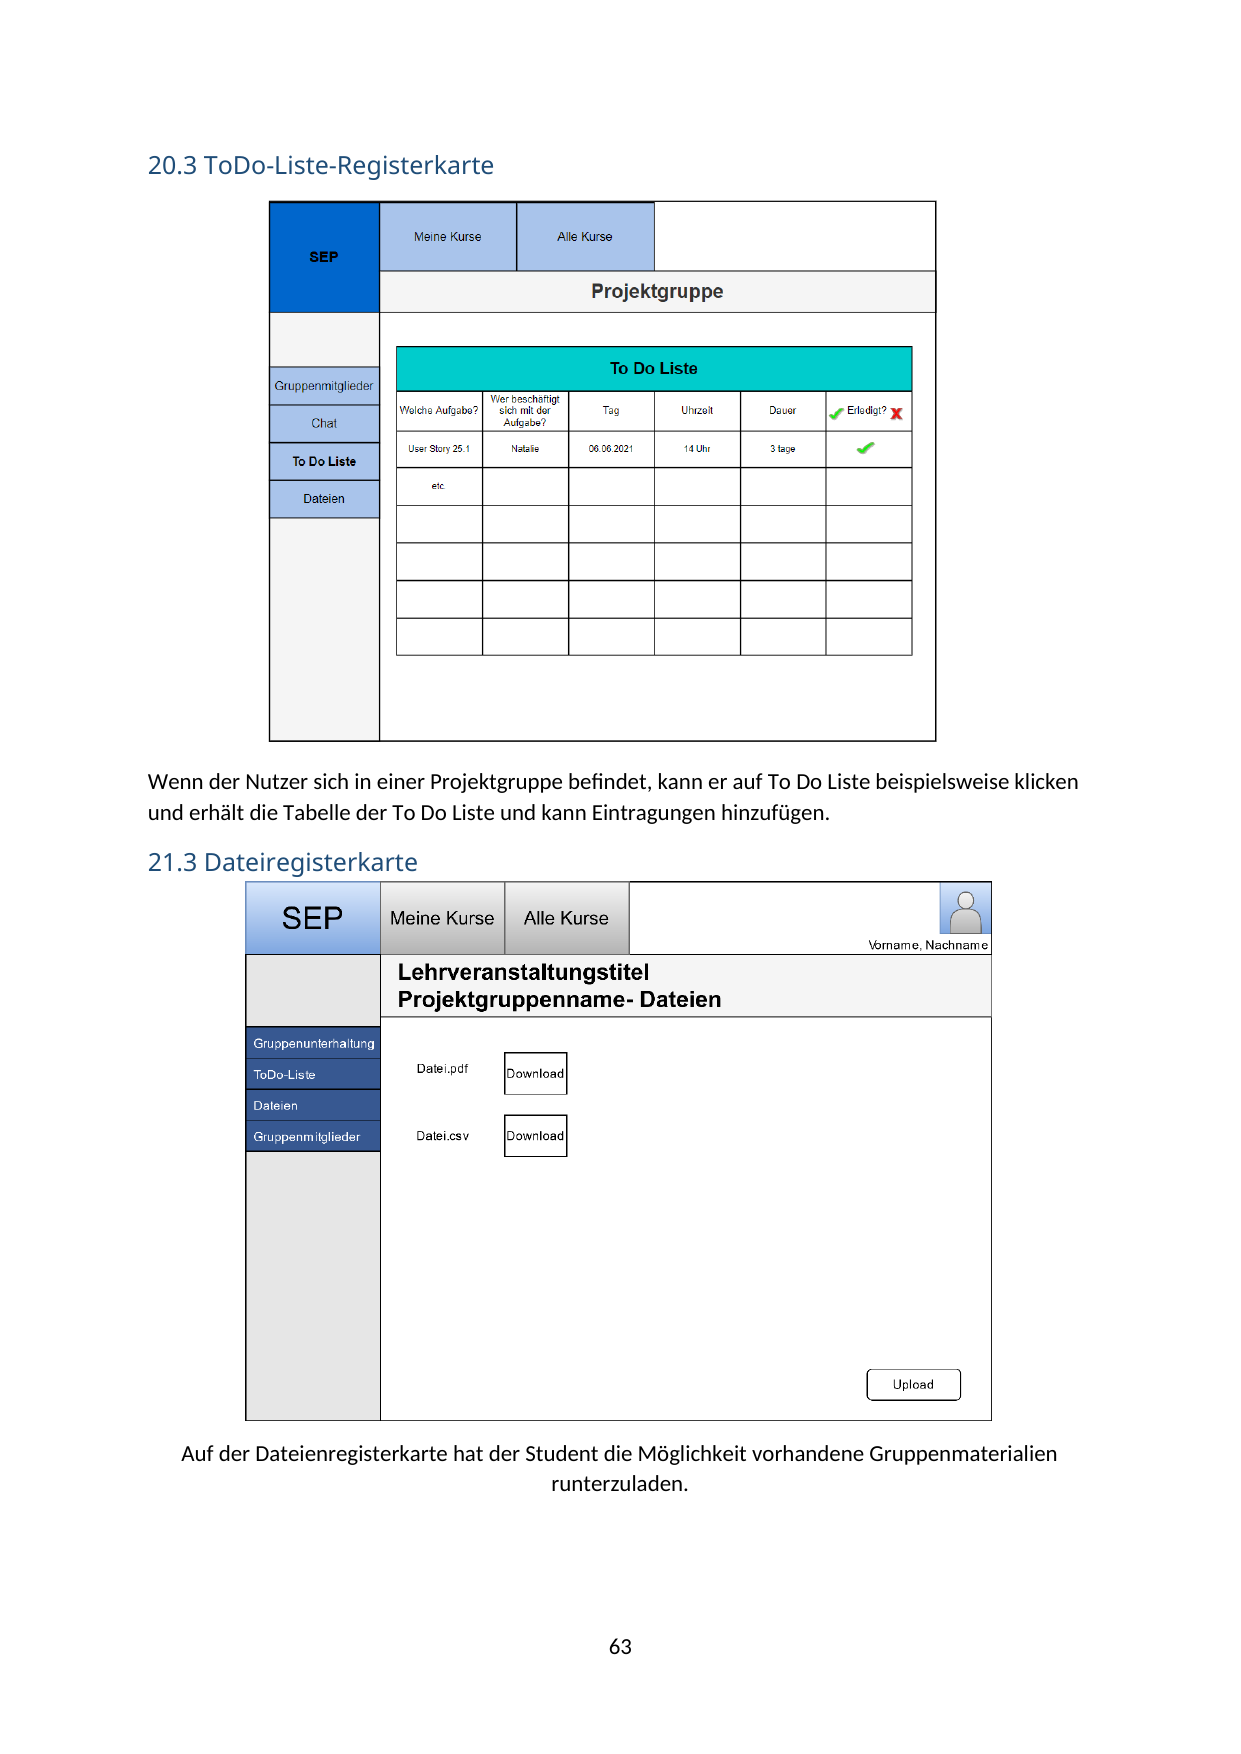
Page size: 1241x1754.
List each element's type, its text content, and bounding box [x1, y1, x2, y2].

subtitle 20.3 ToDo-Liste-Registerkarte [148, 148, 1092, 182]
picture [245, 184, 995, 749]
subtitle 21.3 Dateiregisterkarte [148, 844, 1092, 878]
text Auf der Dateienregisterkarte hat der Student die Möglichkeit vorhandene Gruppenmaterialien runterzuladen. [148, 1439, 1092, 1497]
picture [245, 881, 995, 1421]
text Wenn der Nutzer sich in einer Projektgruppe befindet, kann er auf To Do Liste beispielsweise klicken und erhält die Tabelle der To Do Liste und kann Eintragungen hinzufügen. [148, 767, 1092, 826]
